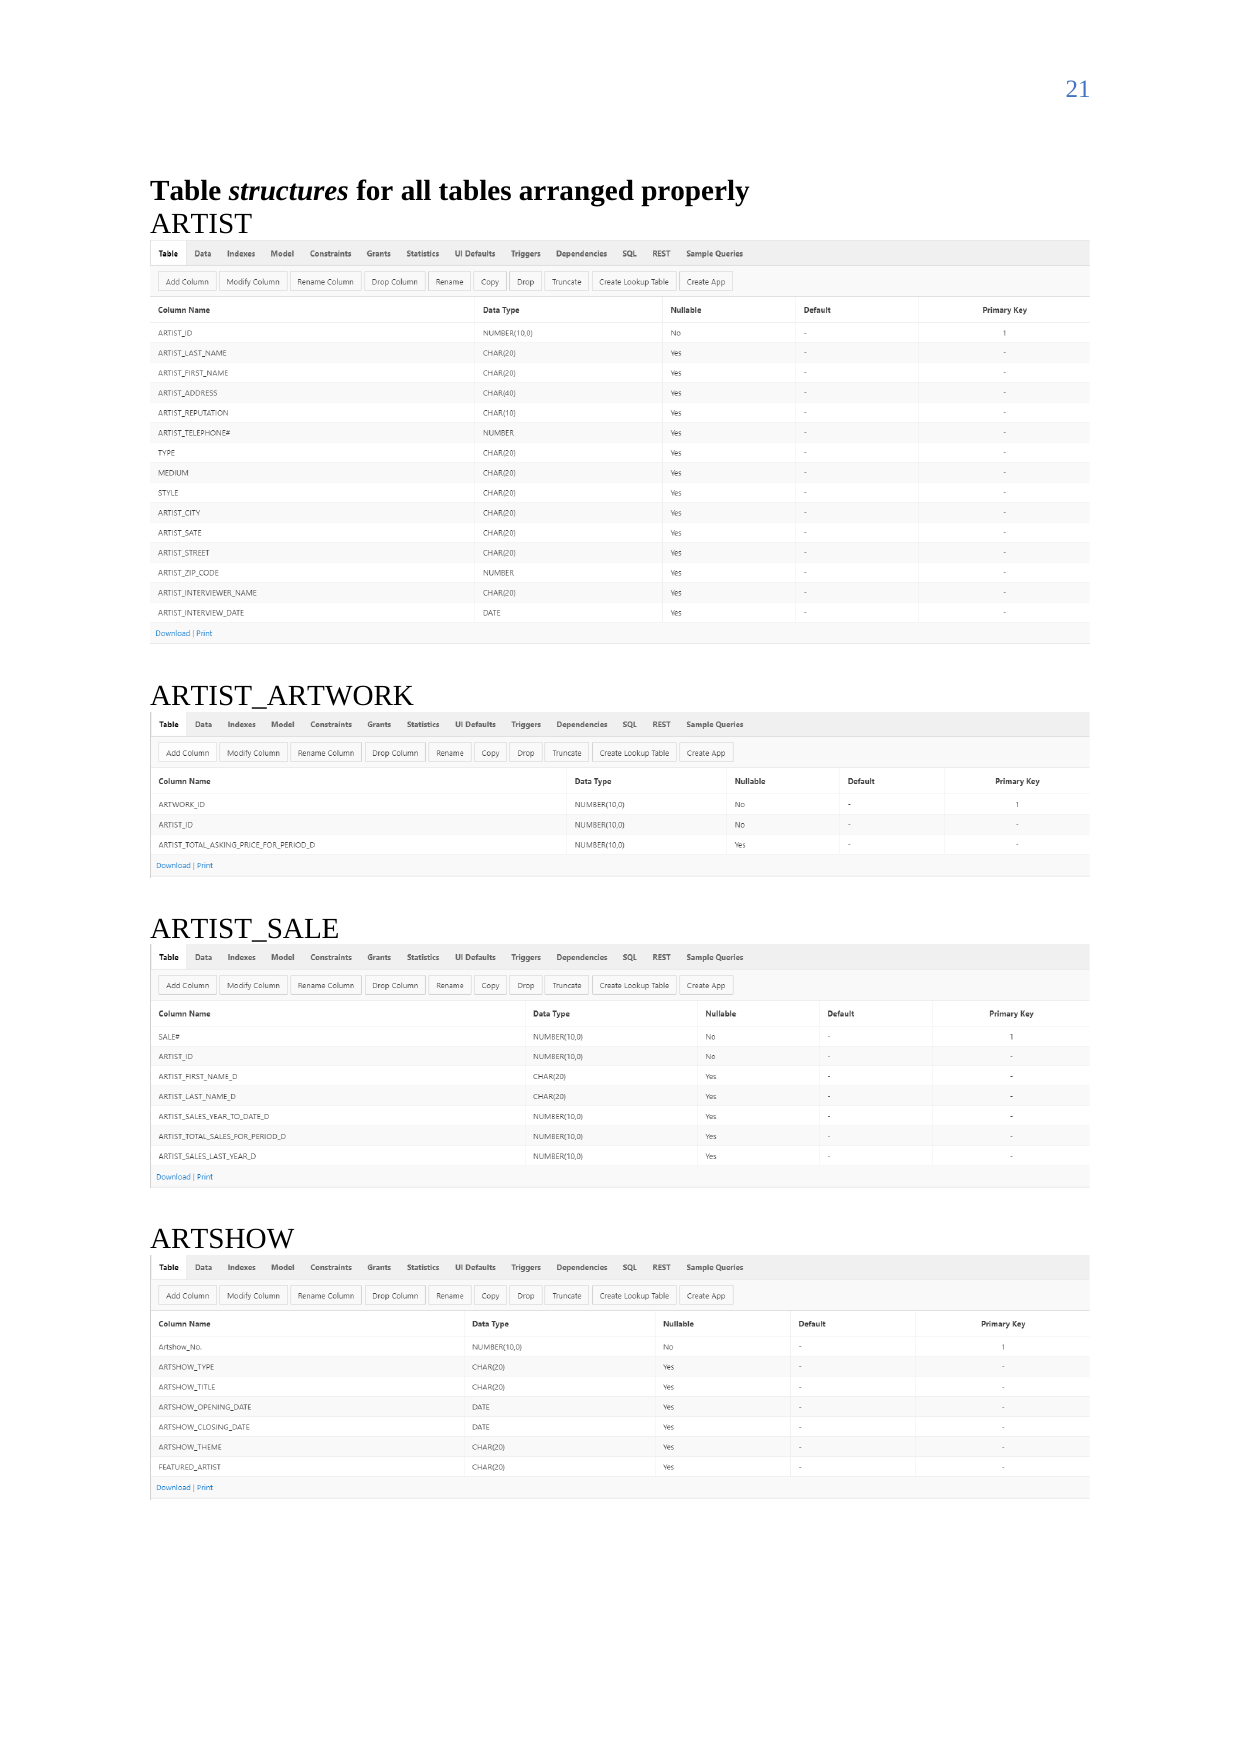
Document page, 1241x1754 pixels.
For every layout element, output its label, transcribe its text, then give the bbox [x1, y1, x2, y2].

text ARTIST_SALE [150, 911, 1090, 944]
picture [150, 712, 1090, 878]
text ARTIST_ARTWORK [150, 678, 1090, 712]
picture [150, 1255, 1090, 1500]
text ARTSHOW [150, 1221, 1090, 1255]
text ARTIST [150, 206, 1090, 240]
picture [150, 240, 1090, 645]
picture [150, 944, 1090, 1188]
text Table structures for all tables arranged properly [150, 173, 1090, 206]
